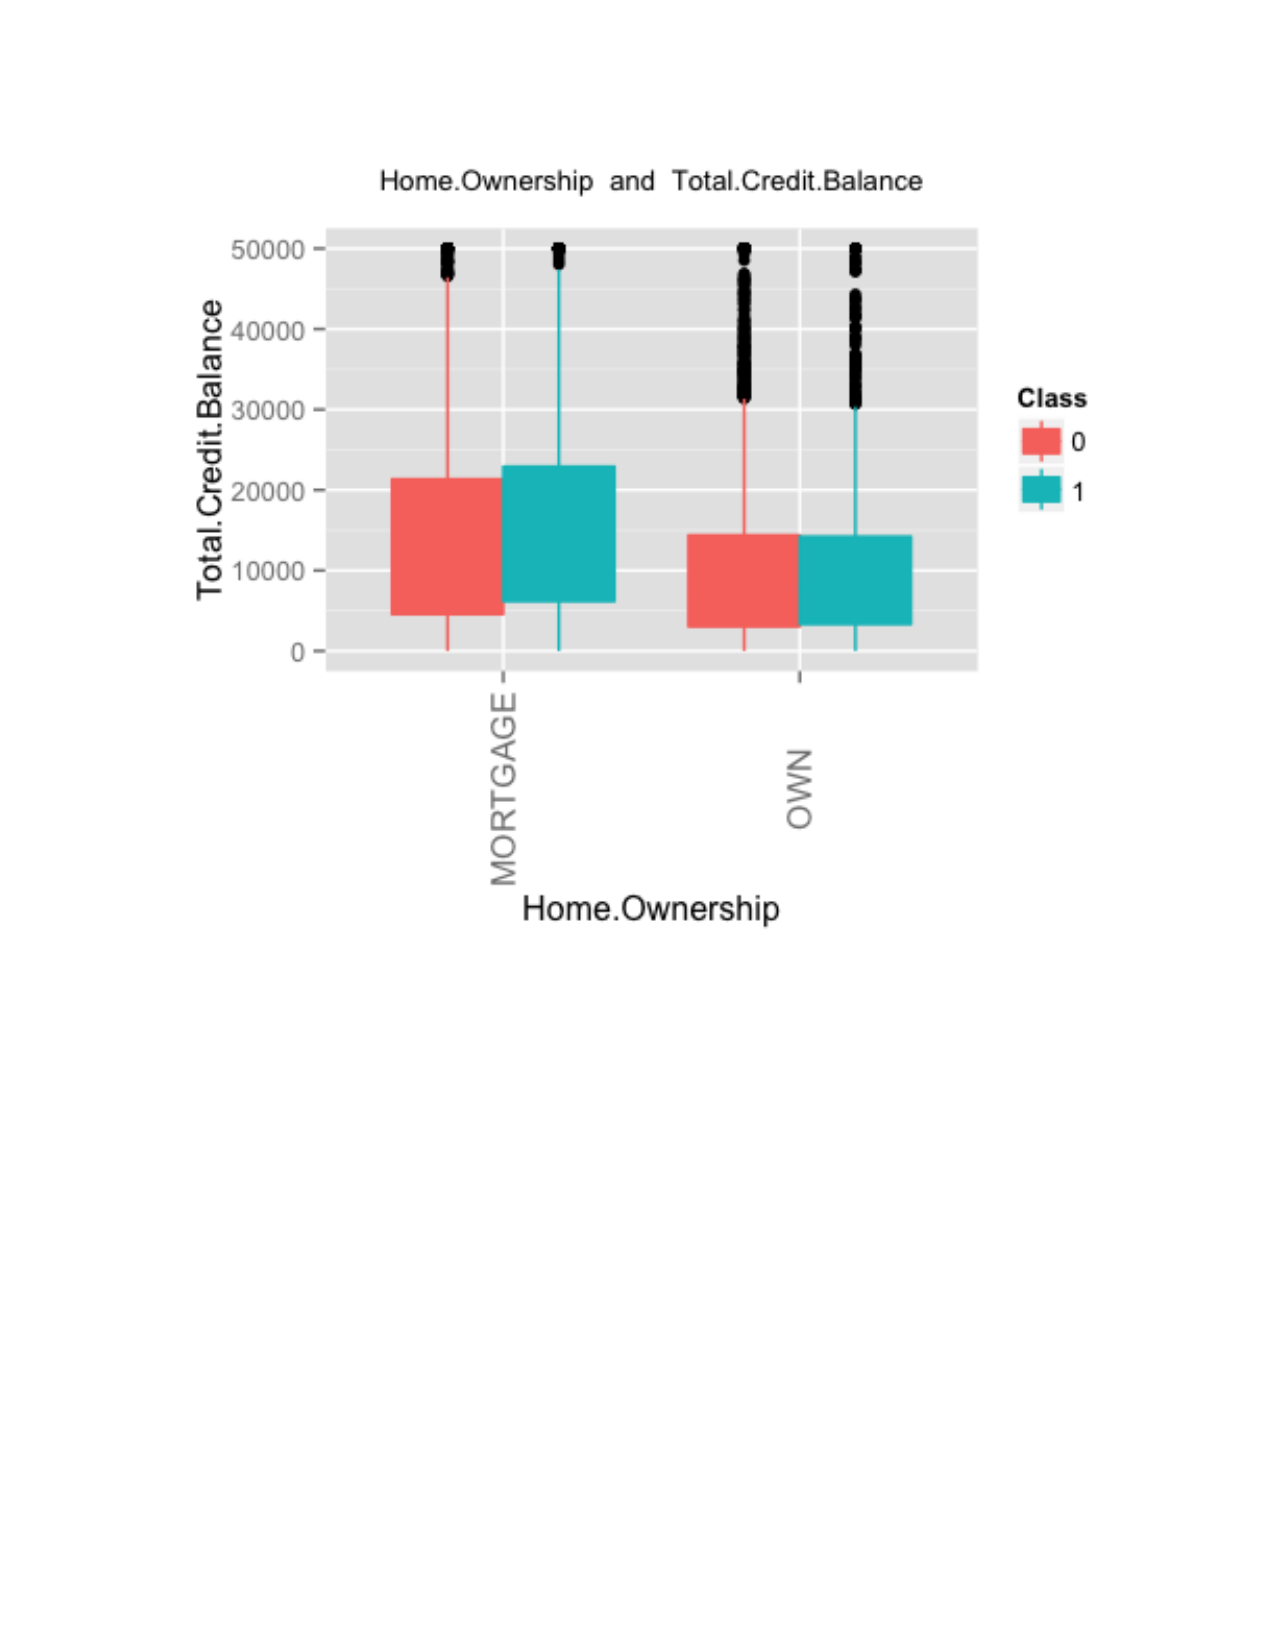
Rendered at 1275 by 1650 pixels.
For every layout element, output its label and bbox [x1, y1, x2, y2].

picture [168, 150, 1169, 950]
